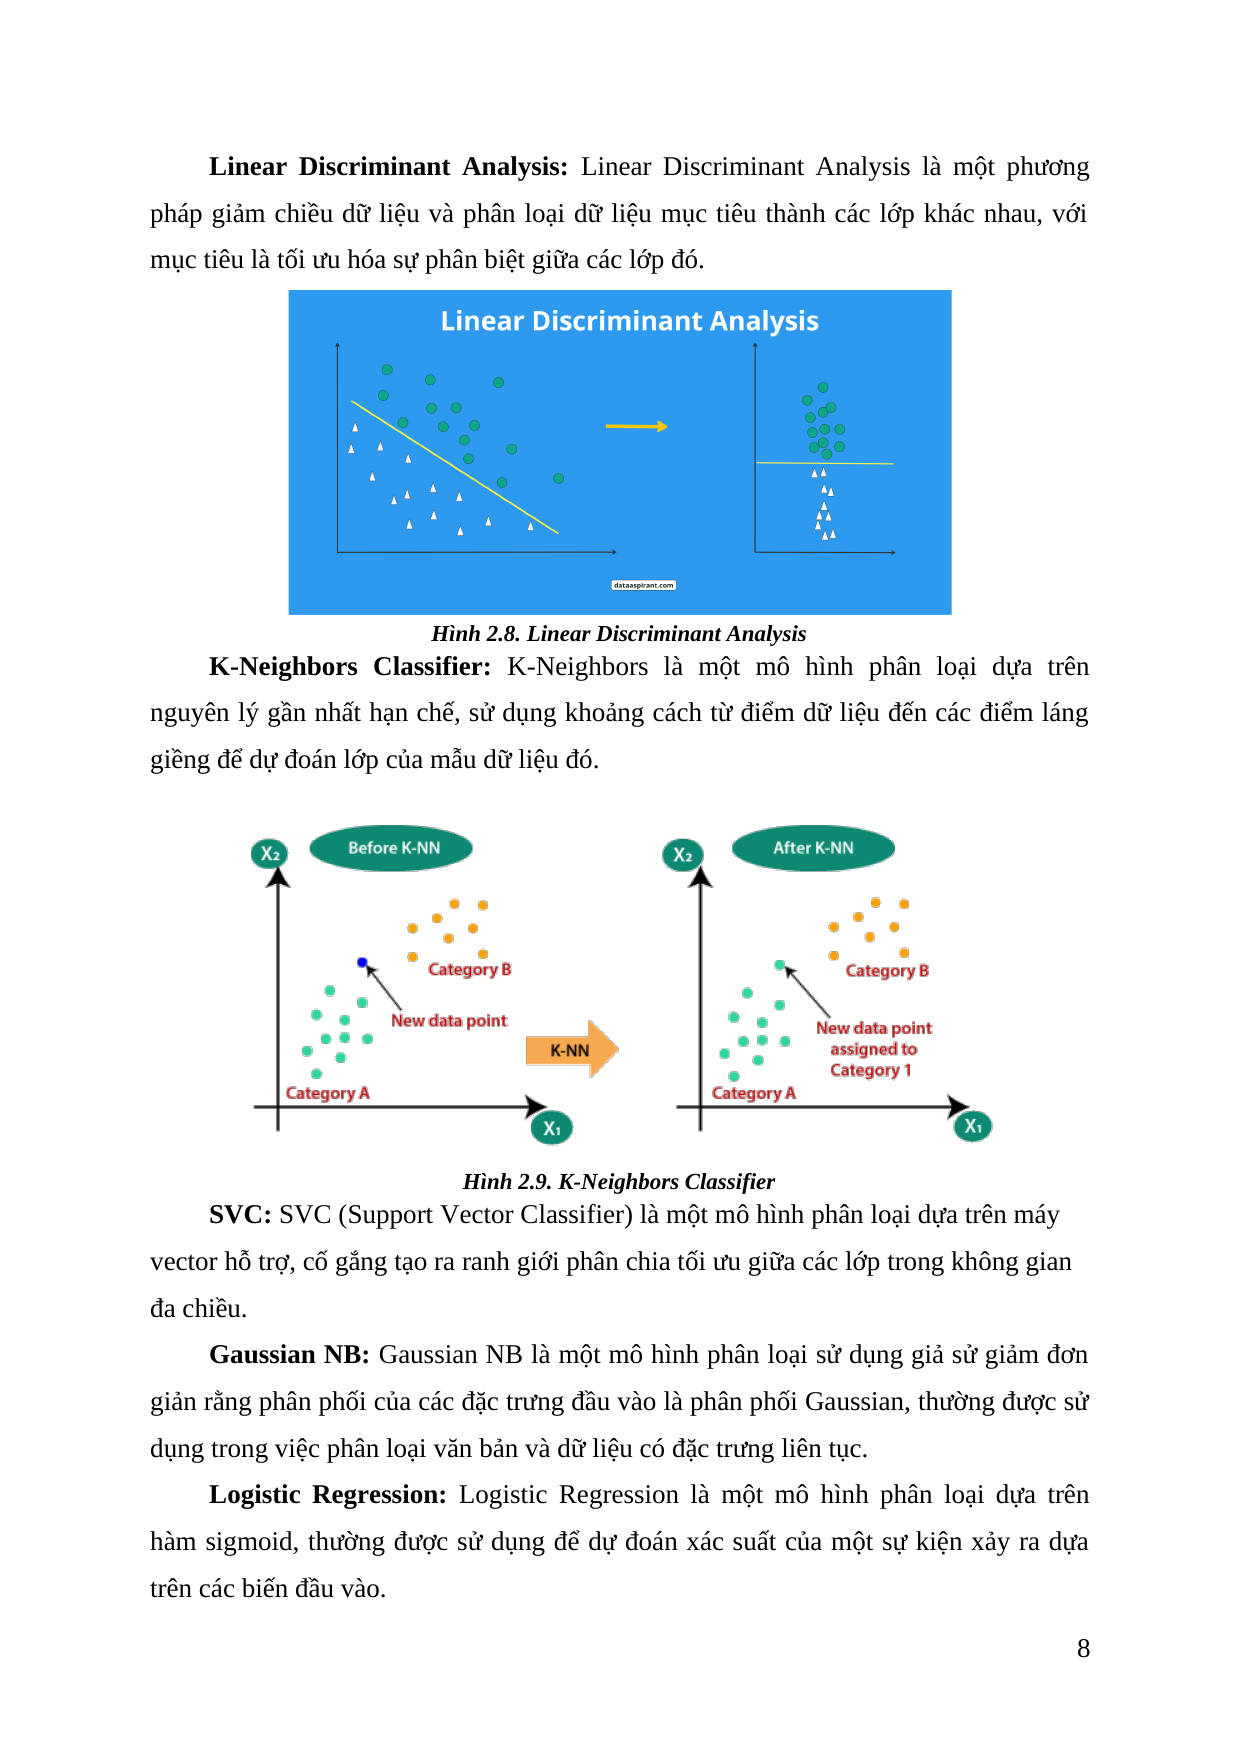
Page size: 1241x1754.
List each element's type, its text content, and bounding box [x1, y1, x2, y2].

text SVC: SVC (Support Vector Classifier) là một mô hình phân loại dựa trên máy vector hỗ trợ, cố gắng tạo ra ranh giới phân chia tối ưu giữa các lớp trong không gian đa chiều. [150, 1198, 1090, 1323]
text Hình 2.8. Linear Discriminant Analysis [150, 619, 1090, 646]
text Logistic Regression: Logistic Regression là một mô hình phân loại dựa trên hàm sigmoid, thường được sử dụng để dự đoán xác suất của một sự kiện xảy ra dựa trên các biến đầu vào. [150, 1478, 1090, 1603]
text Gaussian NB: Gaussian NB là một mô hình phân loại sử dụng giả sử giảm đơn giản rằng phân phối của các đặc trưng đầu vào là phân phối Gaussian, thường được sử dụng trong việc phân loại văn bản và dữ liệu có đặc trưng liên tục. [150, 1338, 1090, 1463]
text K-Neighbors Classifier: K-Neighbors là một mô hình phân loại dựa trên nguyên lý gần nhất hạn chế, sử dụng khoảng cách từ điểm dữ liệu đến các điểm láng giềng để dự đoán lớp của mẫu dữ liệu đó. [150, 650, 1090, 774]
text Linear Discriminant Analysis: Linear Discriminant Analysis là một phương pháp giảm chiều dữ liệu và phân loại dữ liệu mục tiêu thành các lớp khác nhau, với mục tiêu là tối ưu hóa sự phân biệt giữa các lớp đó. [150, 150, 1090, 274]
text Hình 2.9. K-Neighbors Classifier [150, 1168, 1090, 1194]
picture [288, 290, 952, 615]
picture [245, 789, 995, 1164]
